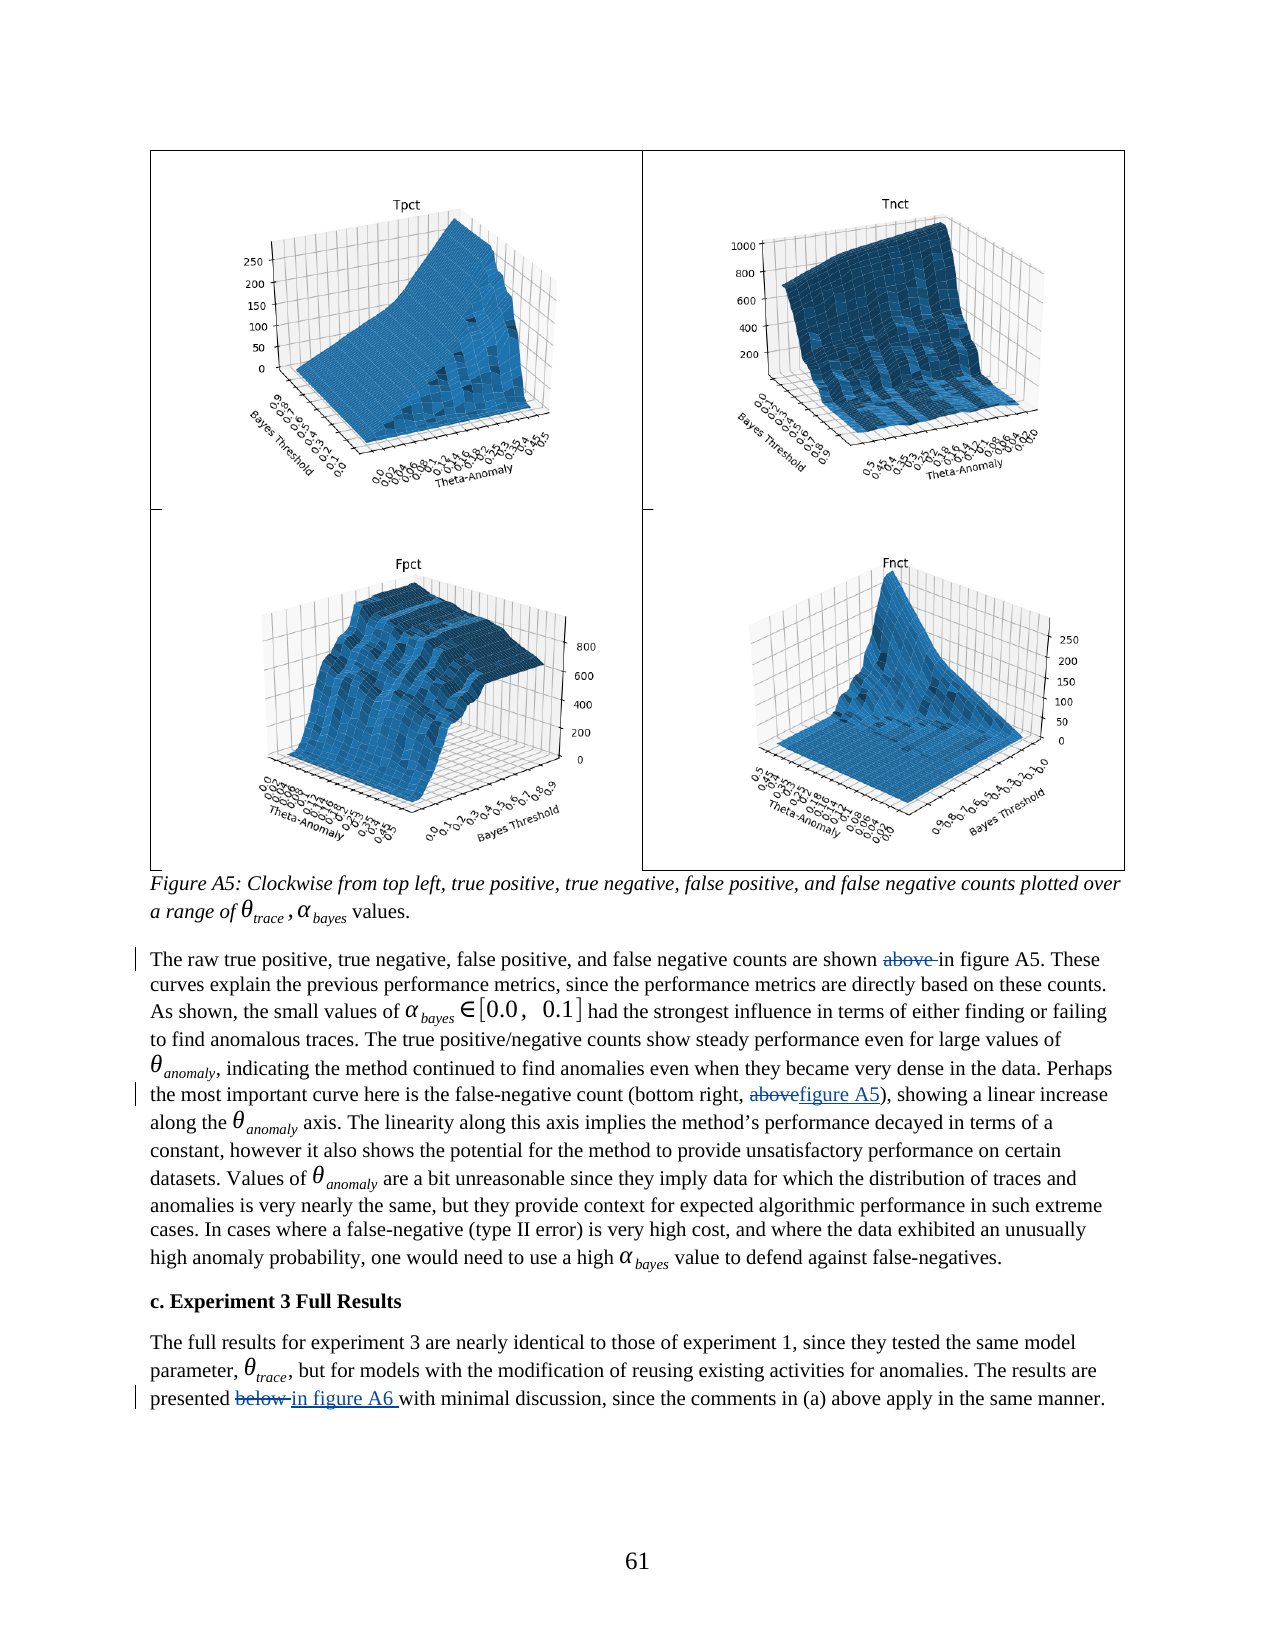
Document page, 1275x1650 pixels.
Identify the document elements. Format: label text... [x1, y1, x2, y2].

picture [653, 509, 1124, 863]
table_cell [643, 510, 1124, 870]
table_header [643, 151, 1124, 509]
text The raw true positive, true negative, false positive, and false negative counts are shown in figure A5. These curves explain the previous performance metrics, since the performance metrics are directly based on these counts. As shown, the small values of had the strongest influence in terms of either finding or failing to find anomalous traces. The true positive/negative counts show steady performance even for large values of , indicating the method continued to find anomalies even when they became very dense in the data. Perhaps the most important curve here is the false-negative count (bottom right, ), showing a linear increase along the axis. The linearity along this axis implies the method’s performance decayed in terms of a constant, however it also shows the potential for the method to provide unsatisfactory performance on certain datasets. Values of are a bit unreasonable since they imply data for which the distribution of traces and anomalies is very nearly the same, but they provide context for expected algorithmic performance in such extreme cases. In cases where a false-negative (type II error) is very high cost, and where the data exhibited an unusually high anomaly probability, one would need to use a high value to defend against false-negatives. [150, 947, 1125, 1273]
text Figure A5: Clockwise from top left, true positive, true negative, false positive, and false negative counts plotted over a range of values. [150, 871, 1125, 927]
table_cell [151, 510, 161, 870]
picture [653, 151, 1124, 504]
picture [161, 151, 642, 871]
text c. Experiment 3 Full Results [150, 1289, 1125, 1313]
text The full results for experiment 3 are nearly identical to those of experiment 1, since they tested the same model parameter, , but for models with the modification of reusing existing activities for anomalies. The results are presented with minimal discussion, since the comments in (a) above apply in the same manner. [150, 1330, 1125, 1409]
table_header [151, 151, 161, 509]
